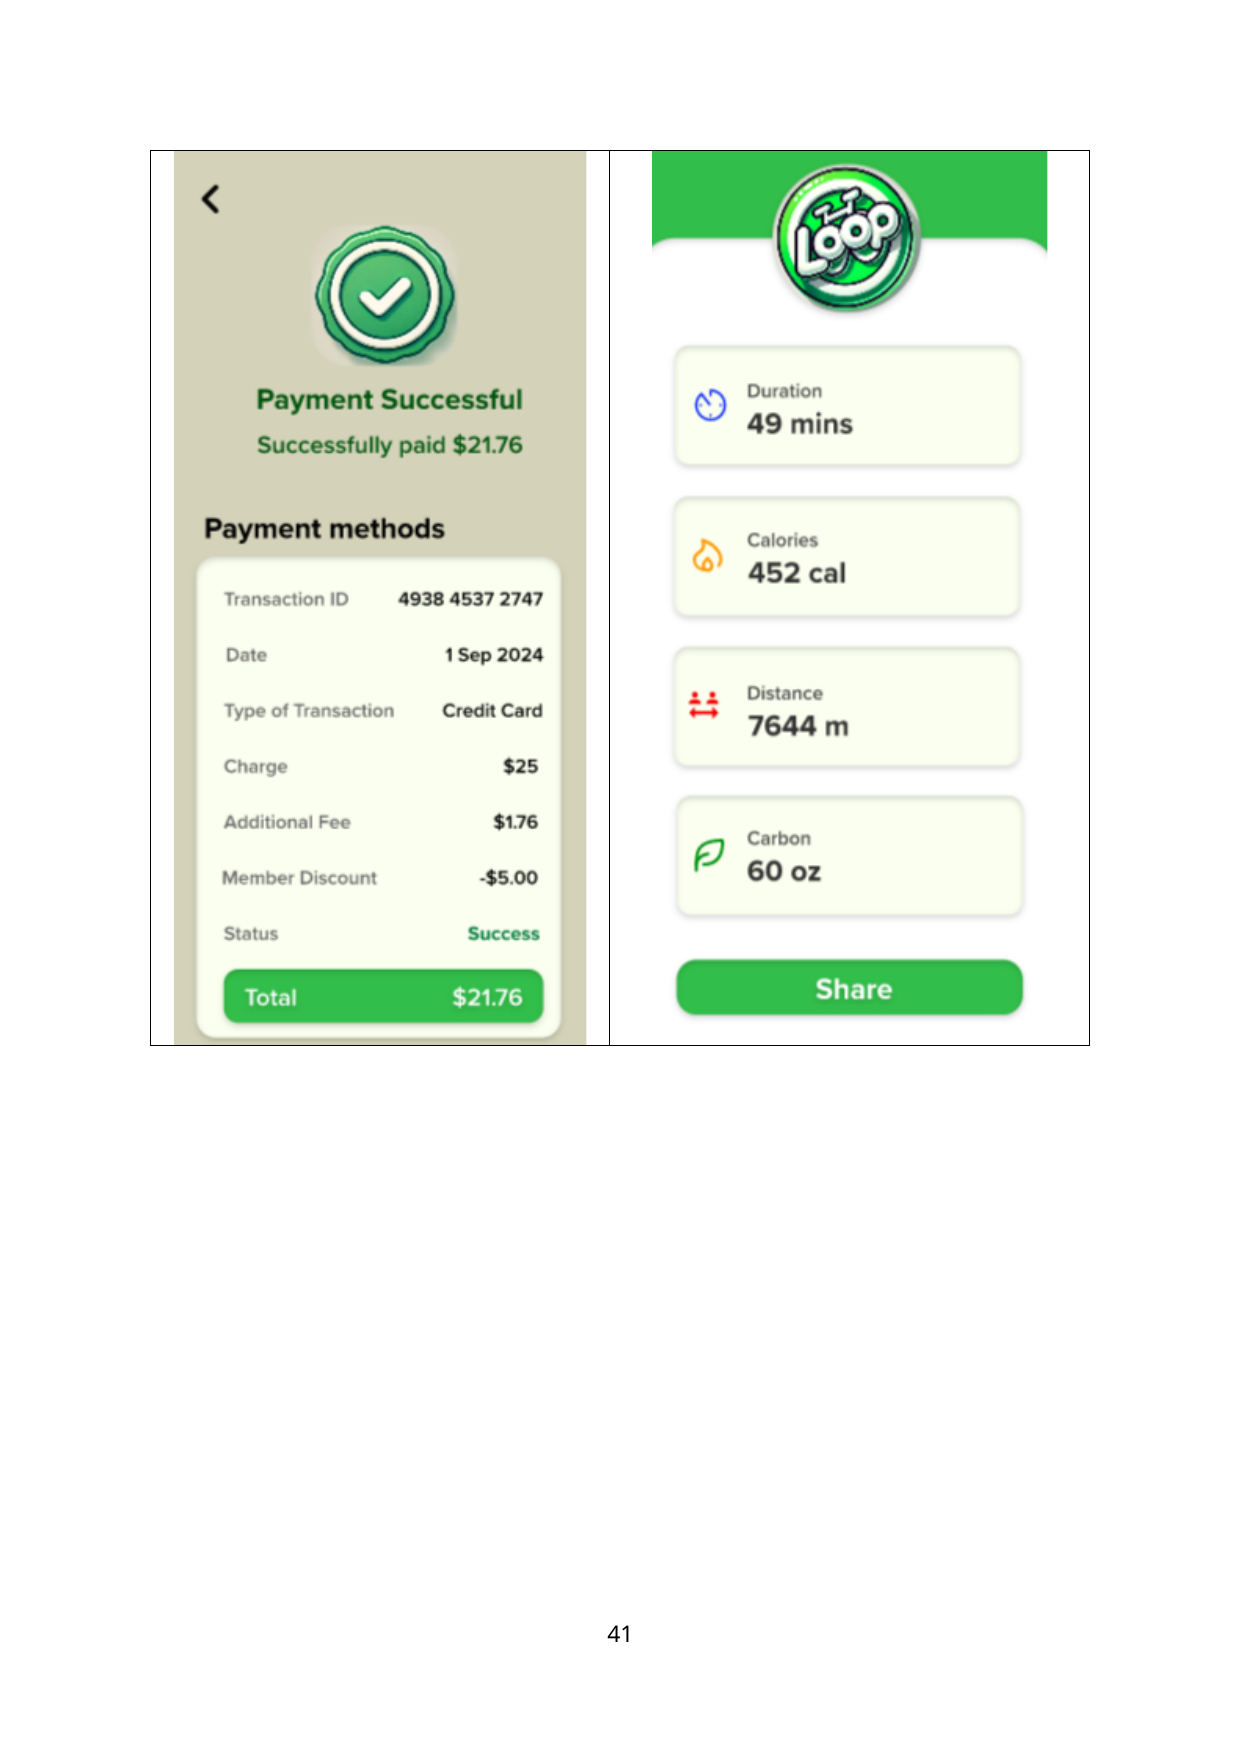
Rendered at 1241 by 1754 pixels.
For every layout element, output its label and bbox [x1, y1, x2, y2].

picture [652, 151, 1048, 1037]
table_cell [610, 151, 1089, 1045]
table_cell [151, 151, 173, 1045]
picture [173, 151, 587, 1045]
table_cell [587, 151, 609, 1045]
